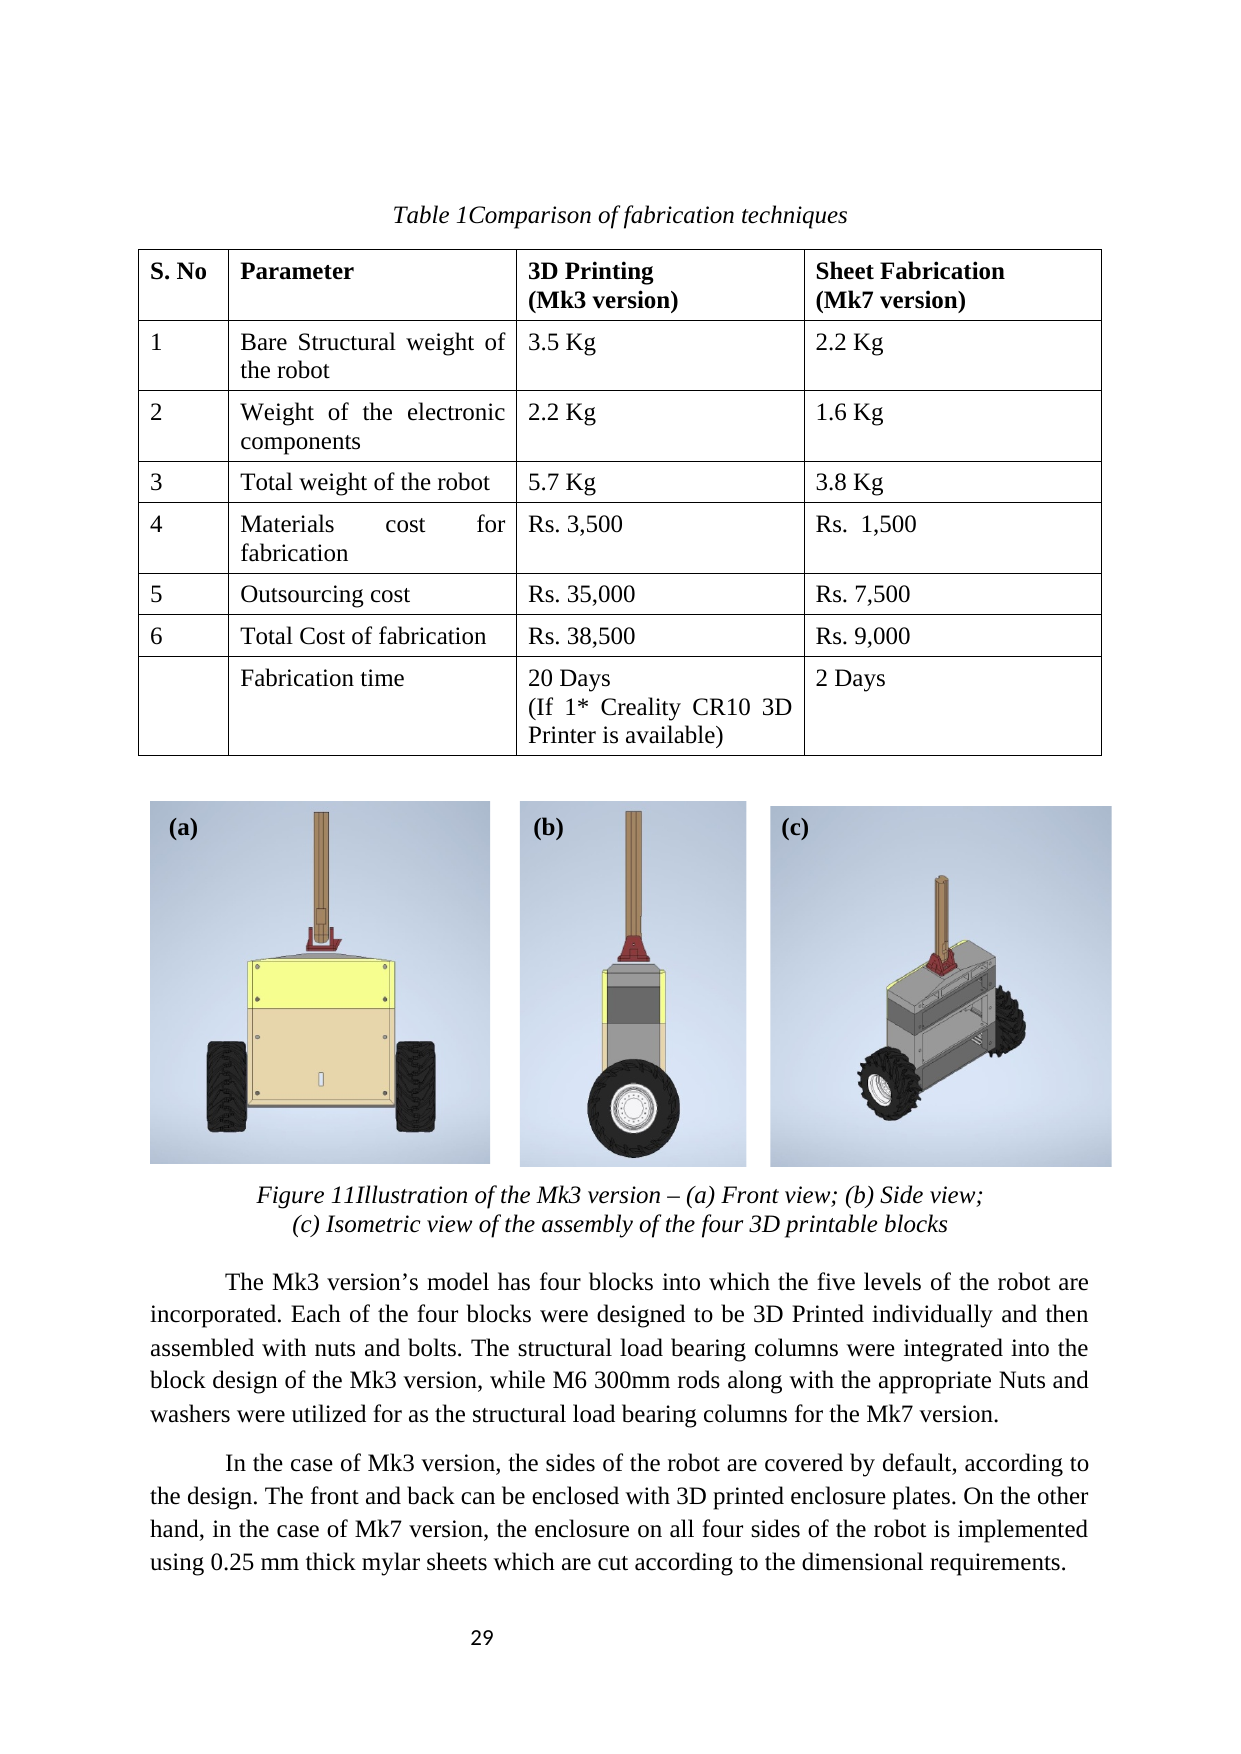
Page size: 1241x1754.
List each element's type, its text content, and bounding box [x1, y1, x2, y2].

table_cell 6 [139, 615, 228, 656]
table_cell Total weight of the robot [229, 462, 516, 502]
table_cell Rs. 3,500 [517, 503, 804, 573]
table_cell Rs. 1,500 [805, 503, 1101, 573]
table_cell 5.7 Kg [517, 462, 804, 502]
table_cell 1 [139, 321, 228, 390]
table_cell 4 [139, 503, 228, 573]
picture [150, 801, 491, 1164]
table_cell 1.6 Kg [805, 391, 1101, 461]
table_cell Weight of the electronic components [229, 391, 516, 461]
table_cell [139, 657, 228, 755]
table_cell Rs. 7,500 [805, 574, 1101, 614]
table_cell Fabrication time [229, 657, 516, 755]
table_cell 3 [139, 462, 228, 502]
table_cell 20 Days (If 1* Creality CR10 3D Printer is available) [517, 657, 804, 755]
table_cell Outsourcing cost [229, 574, 516, 614]
picture [519, 801, 747, 1167]
text The Mk3 version’s model has four blocks into which the five levels of the robot are incorporated. Each of the four blocks were designed to be 3D Printed individually and then assembled with nuts and bolts. The structural load bearing columns were integrated into the block design of the Mk3 version, while M6 300mm rods along with the appropriate Nuts and washers were utilized for as the structural load bearing columns for the Mk7 version. [150, 1267, 1090, 1427]
table_header S. No [139, 250, 228, 320]
table_cell 3.8 Kg [805, 462, 1101, 502]
table_cell 2.2 Kg [805, 321, 1101, 390]
table_header 3D Printing (Mk3 version) [517, 250, 804, 320]
table_header Parameter [229, 250, 516, 320]
table_header Sheet Fabrication (Mk7 version) [805, 250, 1101, 320]
table_cell Bare Structural weight of the robot [229, 321, 516, 390]
table_cell 2.2 Kg [517, 391, 804, 461]
picture [770, 806, 1112, 1167]
table_cell Rs. 9,000 [805, 615, 1101, 656]
text (c) Isometric view of the assembly of the four 3D printable blocks [150, 1209, 1090, 1238]
table_cell 2 Days [805, 657, 1101, 755]
table_cell Rs. 35,000 [517, 574, 804, 614]
table_cell Materials cost for fabrication [229, 503, 516, 573]
table_cell 3.5 Kg [517, 321, 804, 390]
table_cell 5 [139, 574, 228, 614]
table_cell 2 [139, 391, 228, 461]
table_cell Total Cost of fabrication [229, 615, 516, 656]
text In the case of Mk3 version, the sides of the robot are covered by default, according to the design. The front and back can be enclosed with 3D printed enclosure plates. On the other hand, in the case of Mk7 version, the enclosure on all four sides of the robot is implemented using 0.25 mm thick mylar sheets which are cut according to the dimensional requirements. [150, 1448, 1090, 1576]
table_cell Rs. 38,500 [517, 615, 804, 656]
